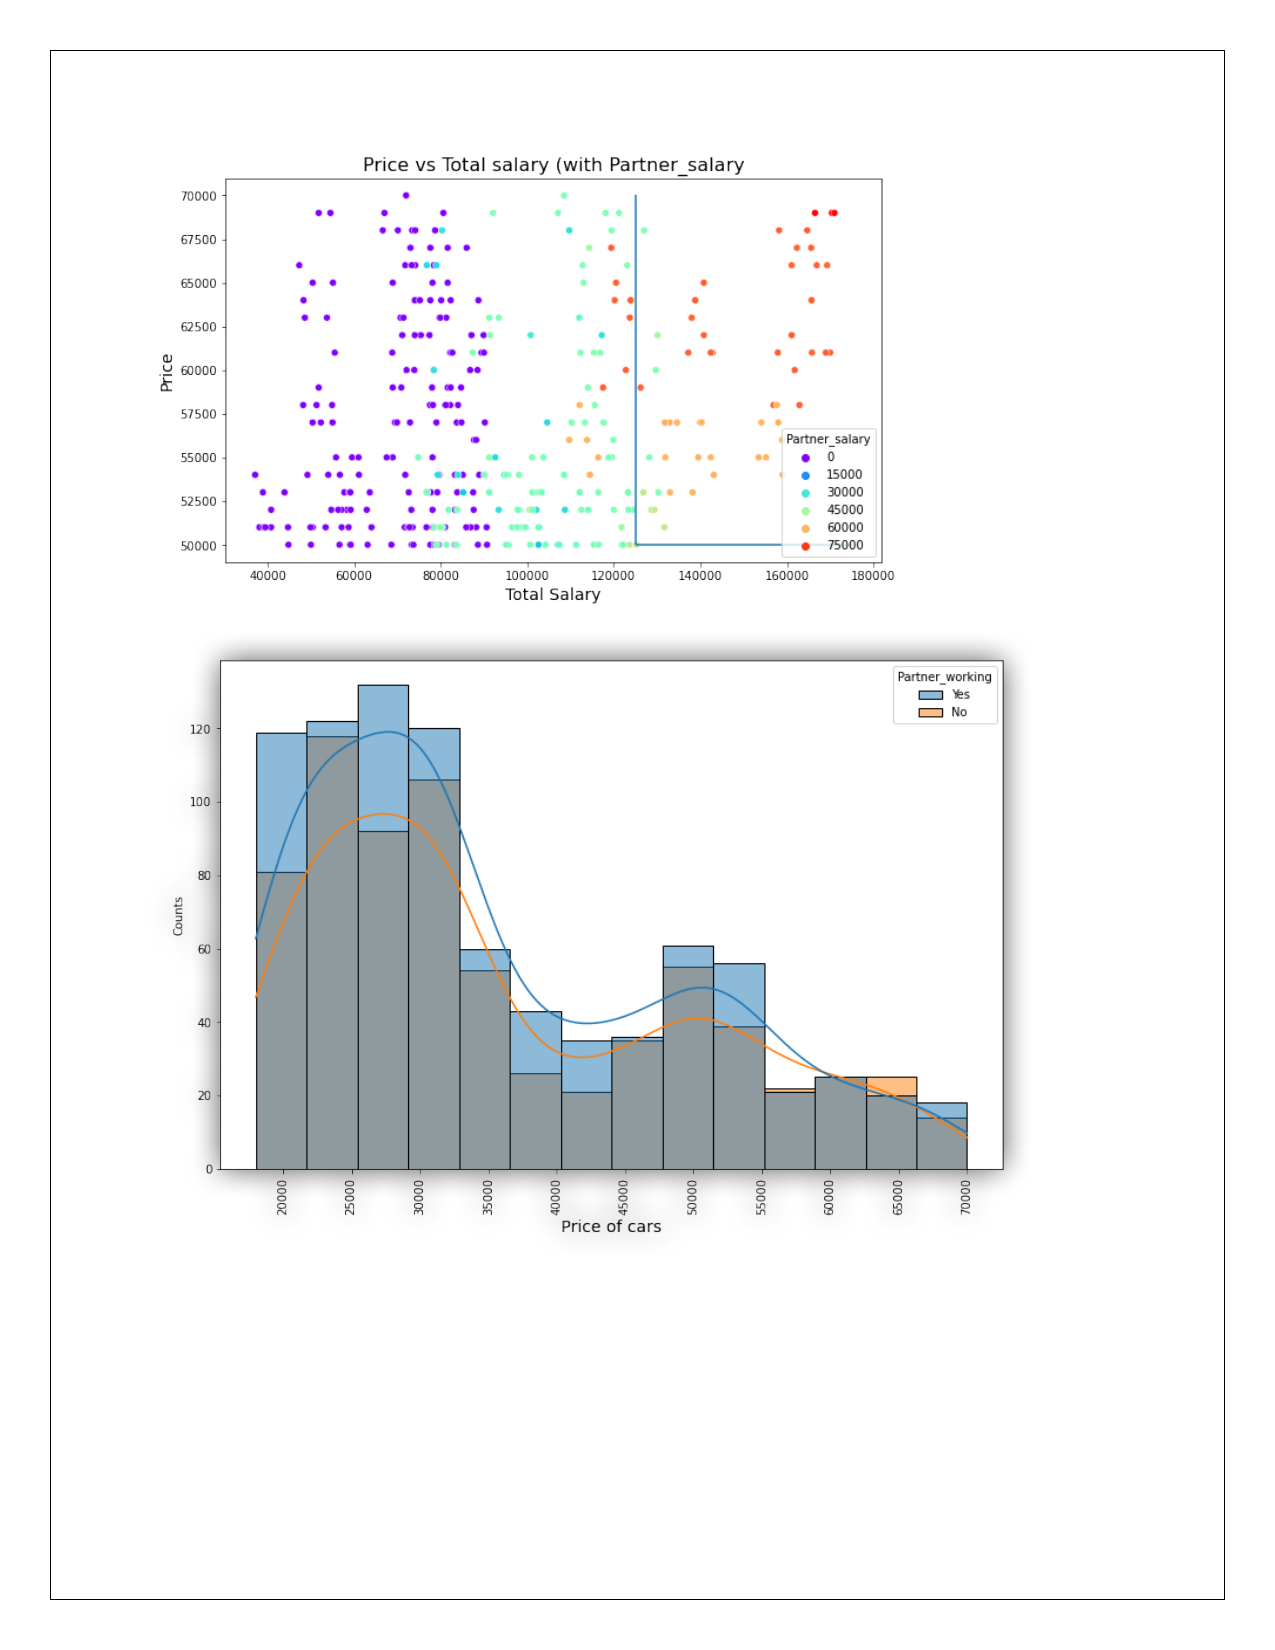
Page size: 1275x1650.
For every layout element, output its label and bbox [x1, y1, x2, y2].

picture [165, 652, 1011, 1244]
picture [150, 150, 904, 612]
